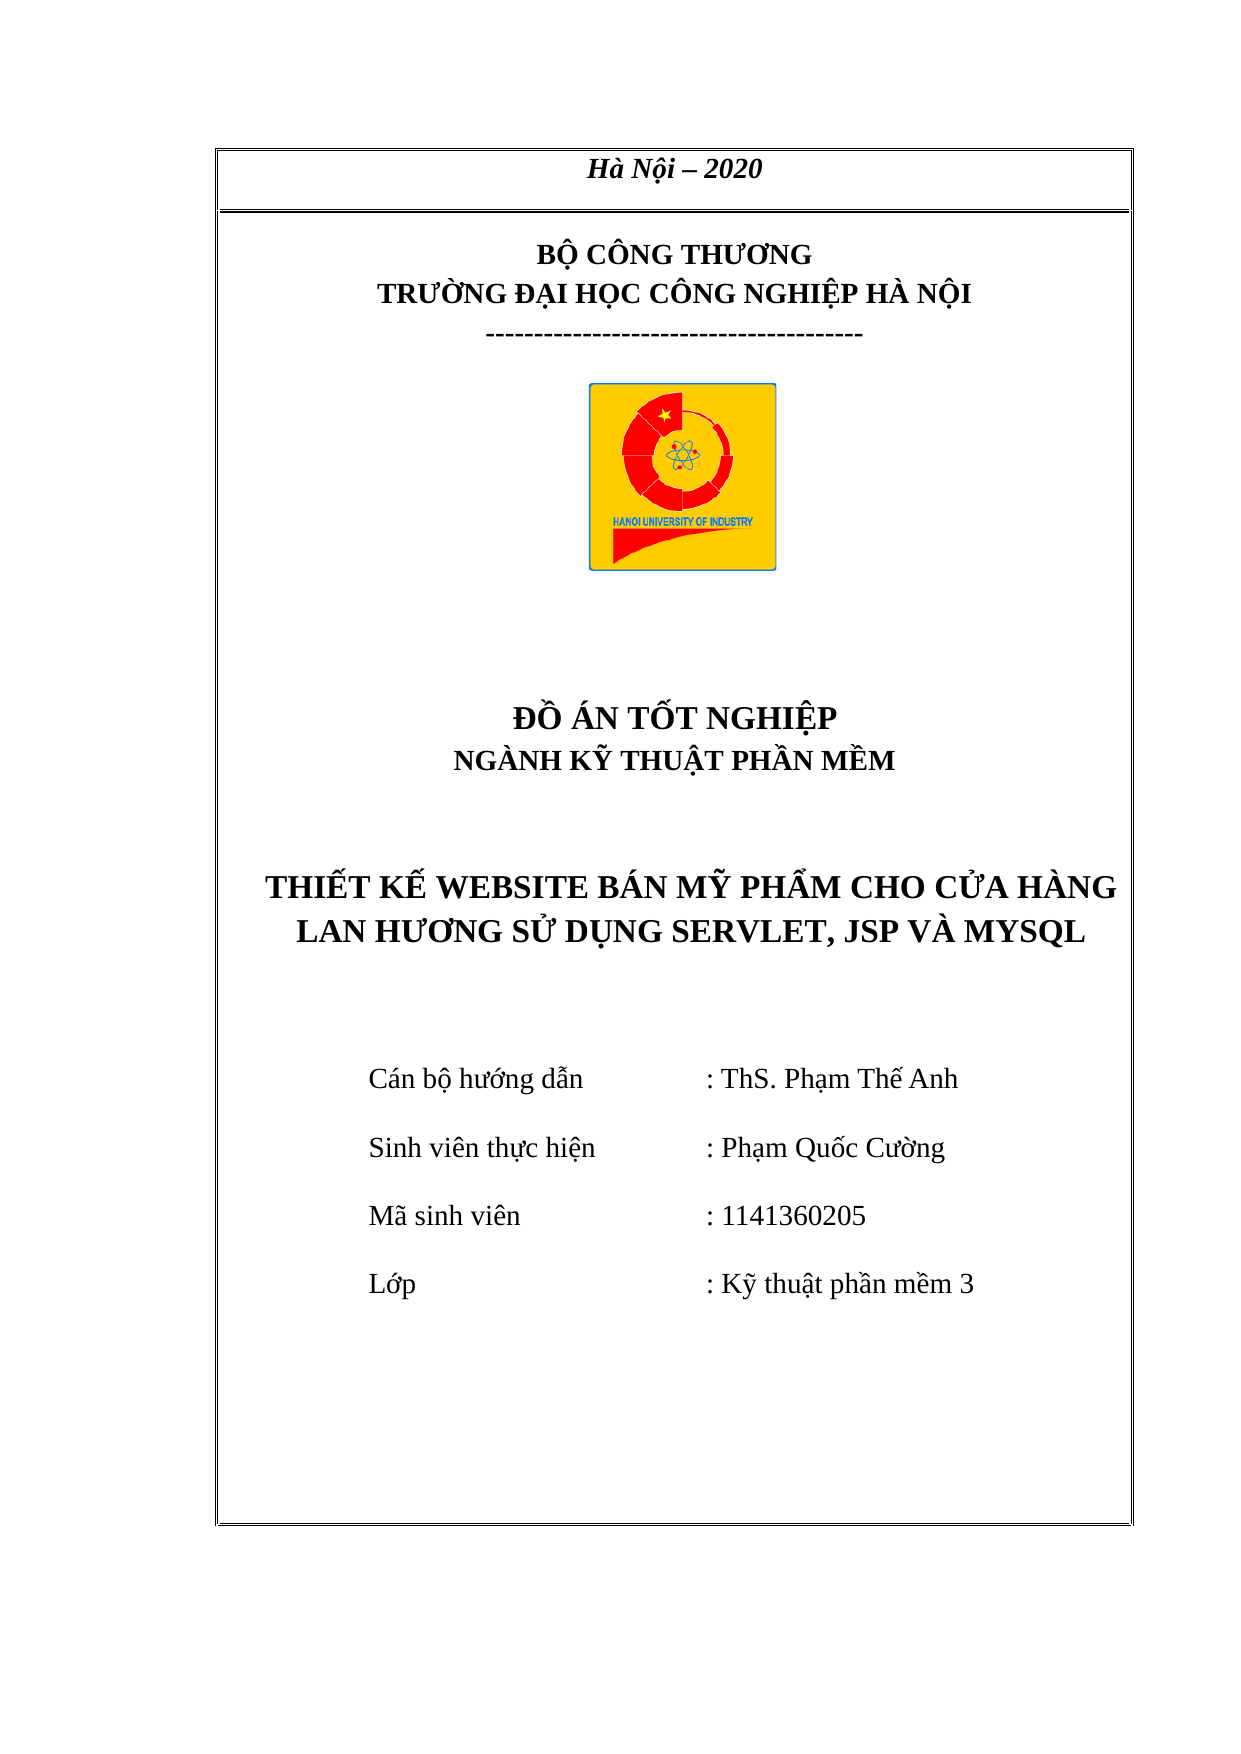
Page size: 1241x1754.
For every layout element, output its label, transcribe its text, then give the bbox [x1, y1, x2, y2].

table_cell BỘ CÔNG THƯƠNG TRƯỜNG ĐẠI HỌC CÔNG NGHIỆP HÀ NỘI --------------------------------------- ĐỒ ÁN TỐT NGHIỆP NGÀNH KỸ THUẬT PHẦN MỀM THIẾT KẾ WEBSITE BÁN MỸ PHẨM CHO CỬA HÀNG LAN HƯƠNG SỬ DỤNG SERVLET, JSP VÀ MYSQL Cán bộ hướng dẫn : ThS. Phạm Thế Anh Sinh viên thực hiện : Phạm Quốc Cường Mã sinh viên : 1141360205 Lớp : Kỹ thuật phần mềm 3 Hà Nội - 2020 [217, 209, 1132, 1523]
picture [588, 383, 777, 571]
